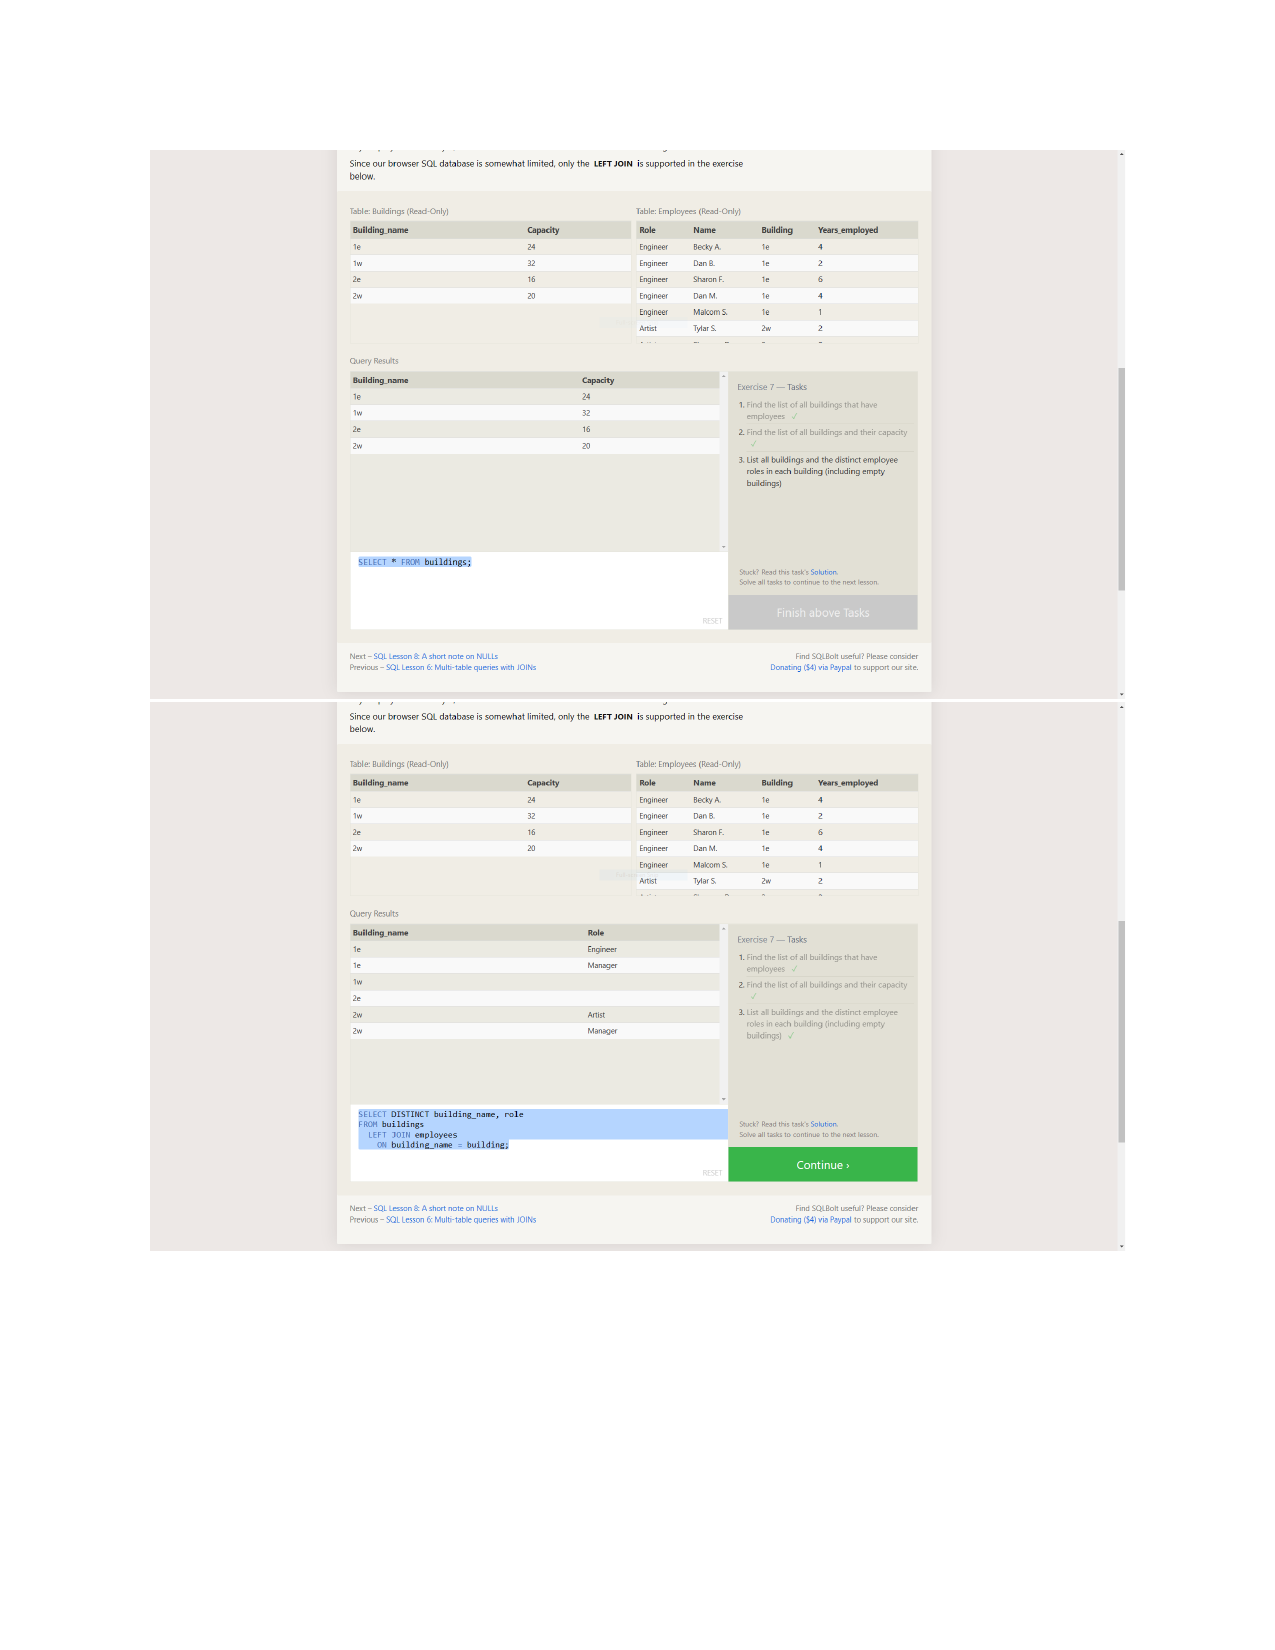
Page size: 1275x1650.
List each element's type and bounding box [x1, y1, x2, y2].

picture [150, 702, 1125, 1251]
picture [150, 150, 1125, 699]
